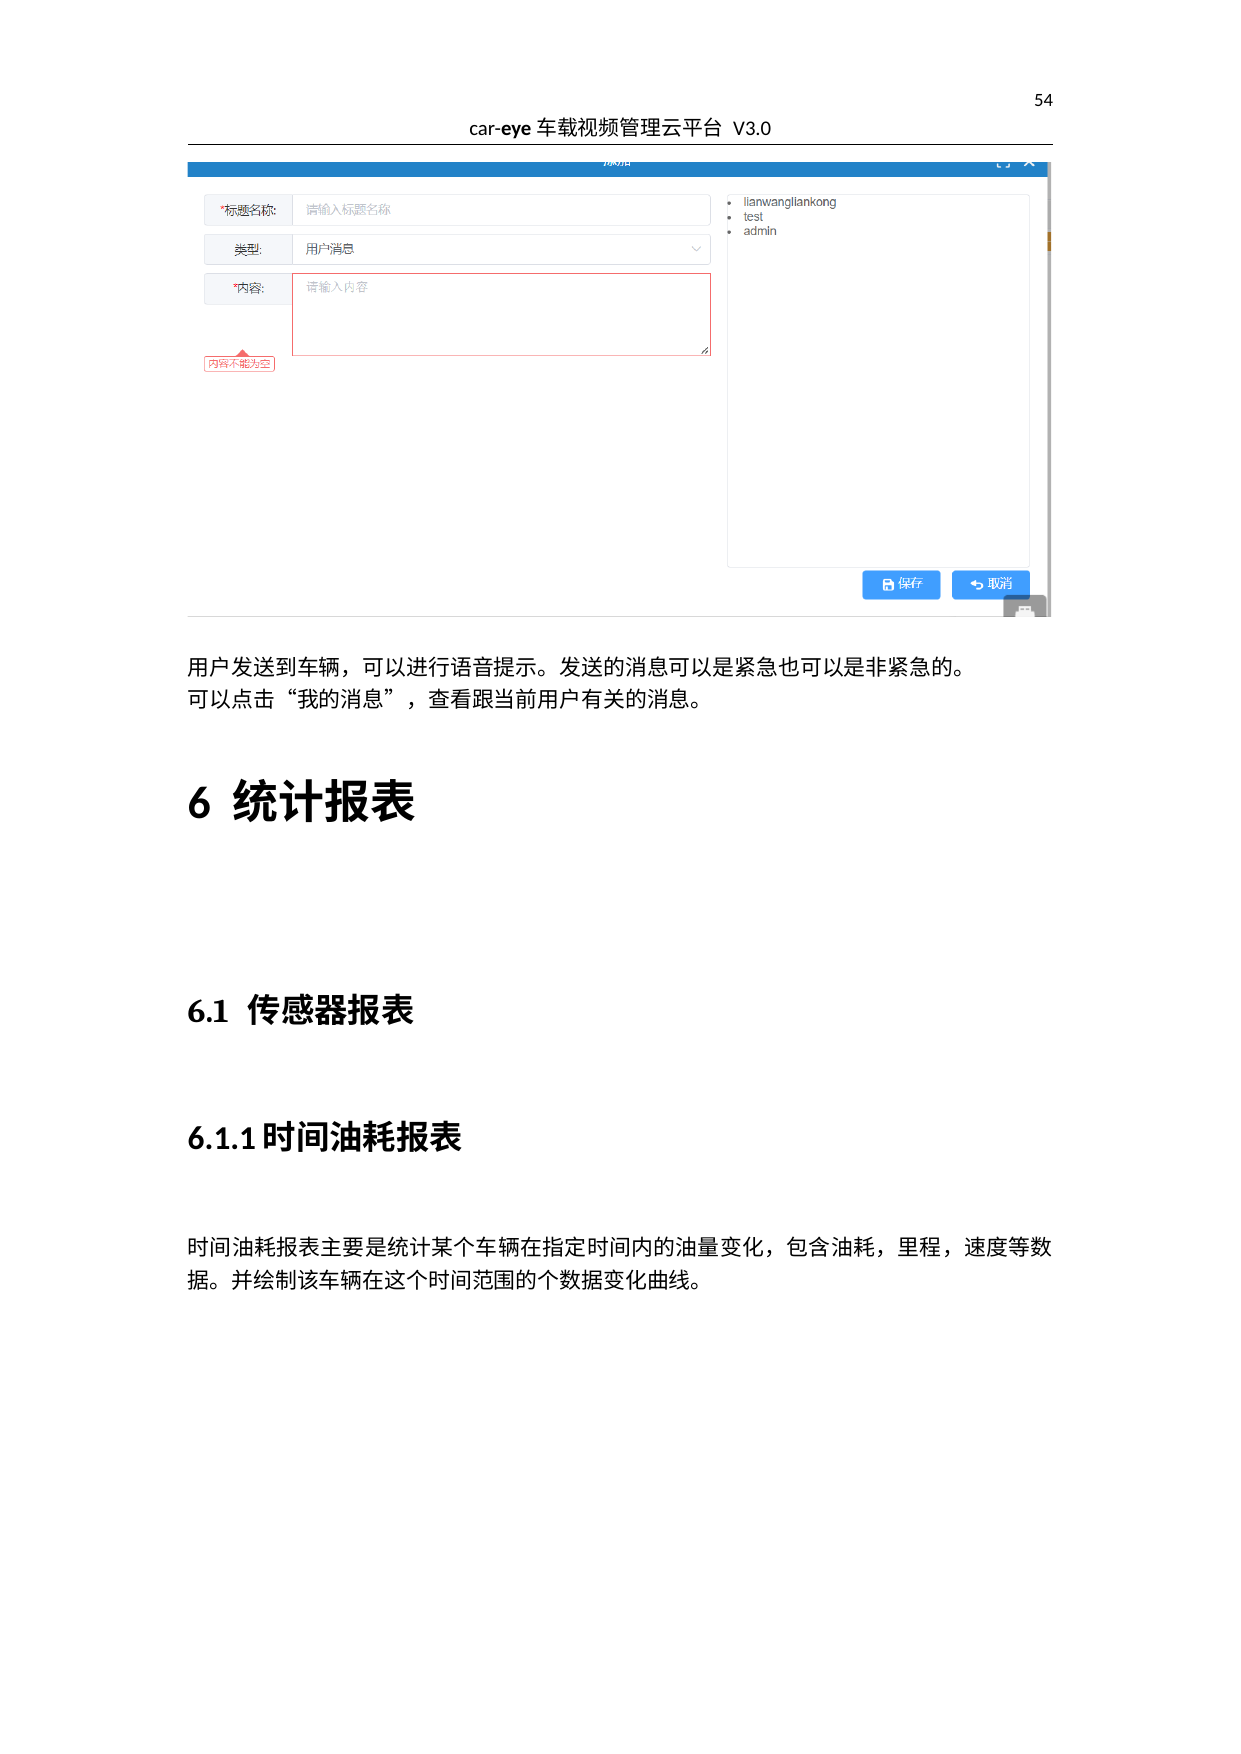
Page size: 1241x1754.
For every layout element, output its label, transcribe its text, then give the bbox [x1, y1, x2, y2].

picture [187, 162, 1052, 617]
subtitle 统计报表 [187, 750, 1053, 847]
text 用户发送到车辆，可以进行语音提示。发送的消息可以是紧急也可以是非紧急的。 [187, 649, 1053, 682]
subtitle 时间油耗报表 [187, 1102, 1053, 1167]
subtitle 传感器报表 [187, 975, 1053, 1040]
text 时间油耗报表主要是统计某个车辆在指定时间内的油量变化，包含油耗，里程，速度等数据。并绘制该车辆在这个时间范围的个数据变化曲线。 [187, 1230, 1053, 1295]
text 可以点击“我的消息”，查看跟当前用户有关的消息。 [187, 682, 1053, 714]
